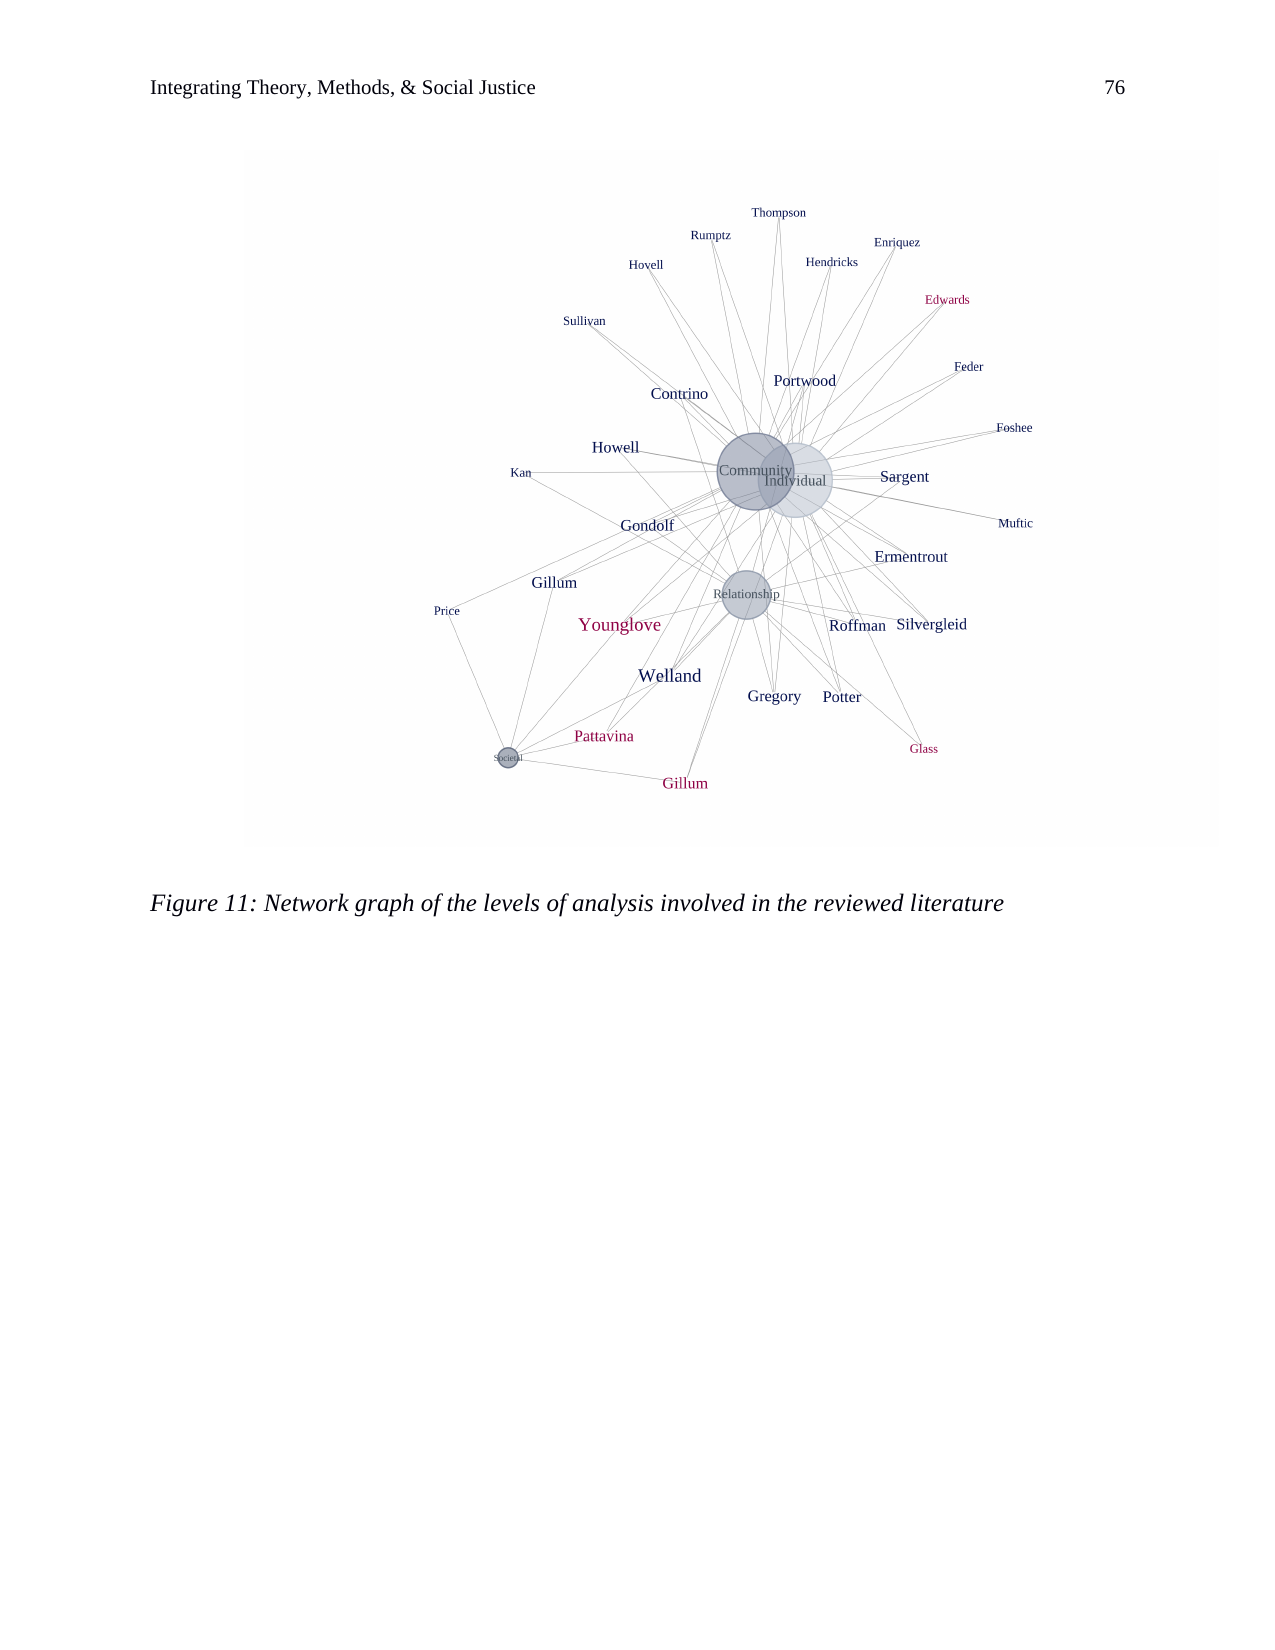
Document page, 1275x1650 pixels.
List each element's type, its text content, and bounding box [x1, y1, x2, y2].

picture [243, 150, 1219, 847]
text Figure 11: Network graph of the levels of analysis involved in the reviewed literature [150, 888, 1125, 916]
